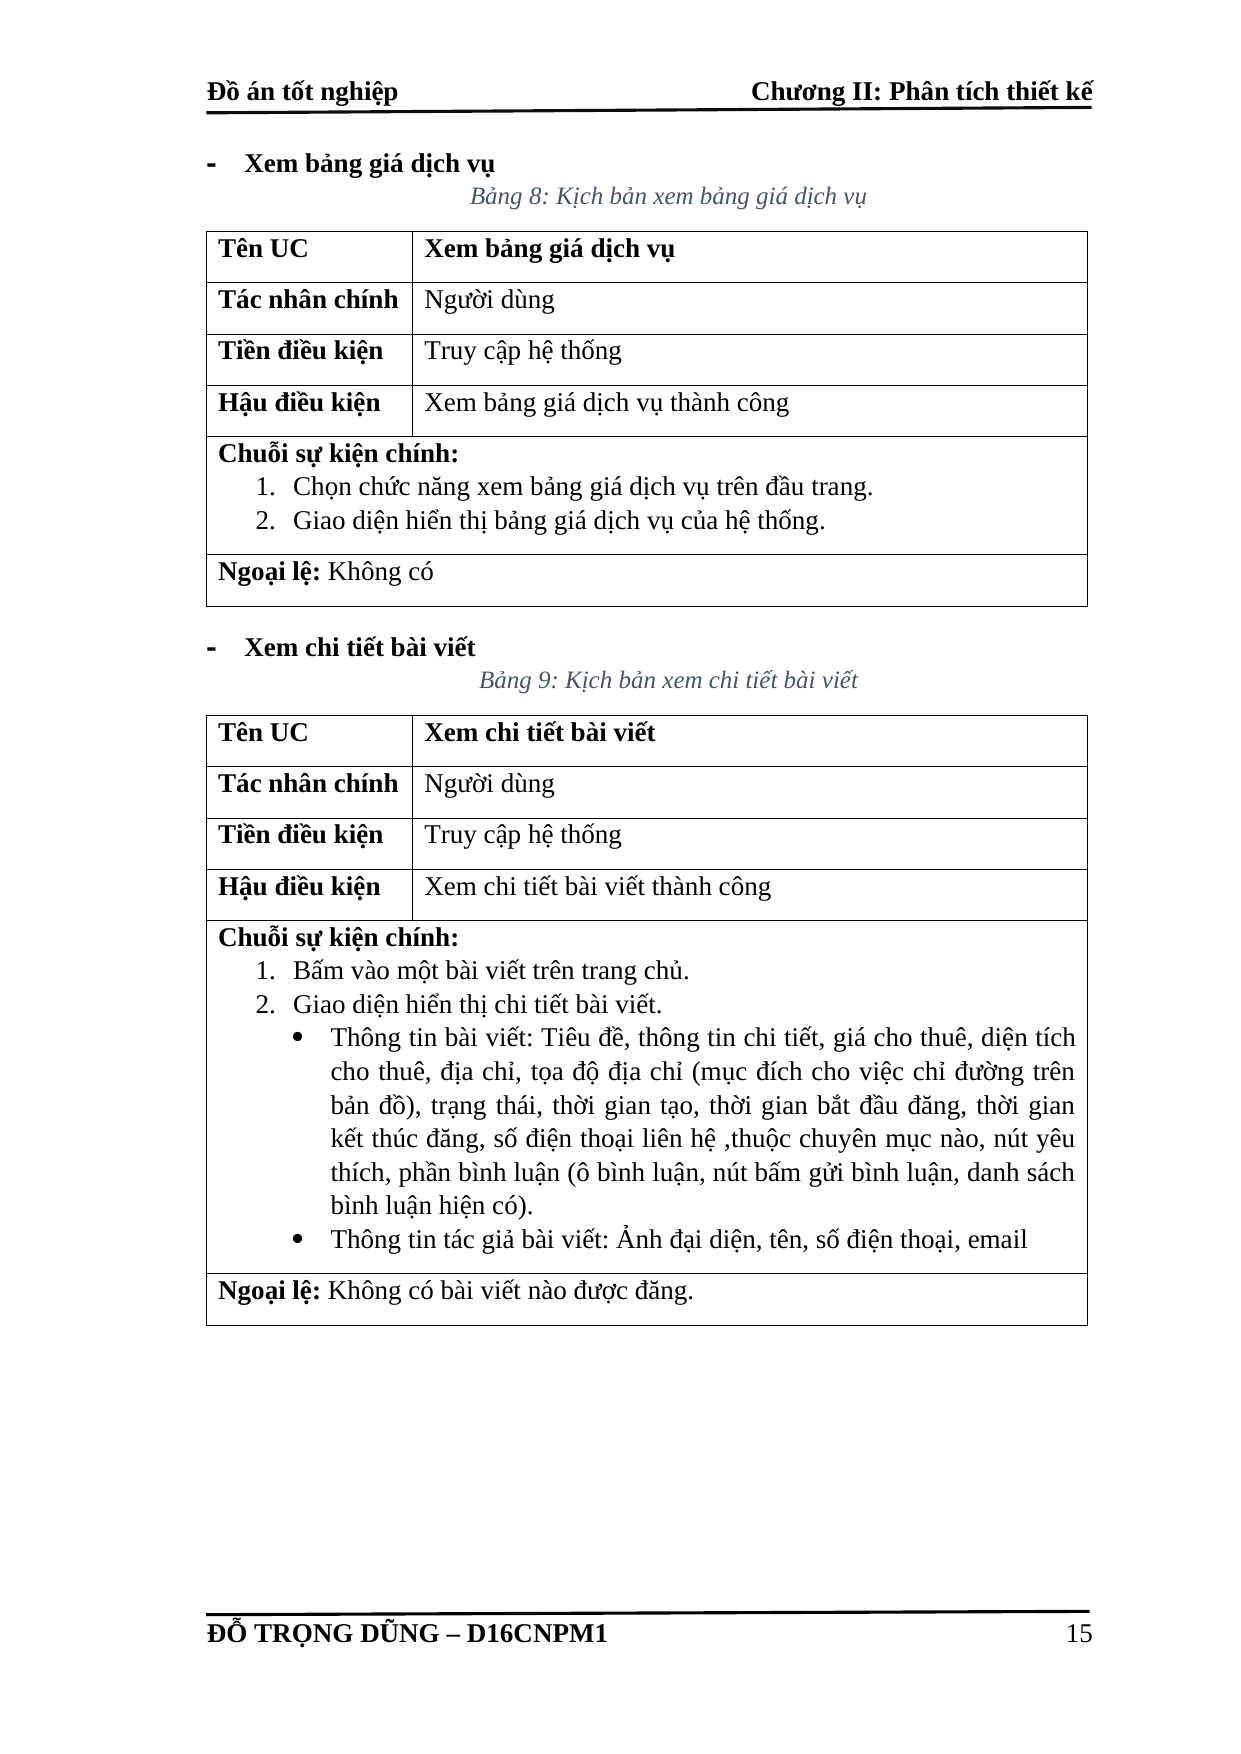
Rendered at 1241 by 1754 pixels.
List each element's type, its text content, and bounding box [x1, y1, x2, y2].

table_header Xem bảng giá dịch vụ [413, 232, 1087, 282]
table_cell Ngoại lệ: Không có bài viết nào được đăng. [207, 1274, 1087, 1324]
table_cell Hậu điều kiện [207, 870, 412, 920]
table_header Xem chi tiết bài viết [413, 716, 1087, 766]
table_cell Tiền điều kiện [207, 819, 412, 869]
table_cell Xem bảng giá dịch vụ thành công [413, 386, 1087, 436]
table_cell Tiền điều kiện [207, 335, 412, 385]
table_cell Tác nhân chính [207, 283, 412, 333]
table_cell Xem chi tiết bài viết thành công [413, 870, 1087, 920]
text Bảng 8: Kịch bản xem bảng giá dịch vụ [244, 181, 1093, 210]
table_cell Truy cập hệ thống [413, 335, 1087, 385]
text Bảng 9: Kịch bản xem chi tiết bài viết [244, 665, 1093, 694]
table_cell Tác nhân chính [207, 767, 412, 817]
table_cell Hậu điều kiện [207, 386, 412, 436]
table_cell Chuỗi sự kiện chính: Bấm vào một bài viết trên trang chủ. Giao diện hiển thị chi tiết bài viết. Thông tin bài viết: Tiêu đề, thông tin chi tiết, giá cho thuê, diện tích cho thuê, địa chỉ, tọa độ địa chỉ (mục đích cho việc chỉ đường trên bản đồ), trạng thái, thời gian tạo, thời gian bắt đầu đăng, thời gian kết thúc đăng, số điện thoại liên hệ ,thuộc chuyên mục nào, nút yêu thích, phần bình luận (ô bình luận, nút bấm gửi bình luận, danh sách bình luận hiện có). Thông tin tác giả bài viết: Ảnh đại diện, tên, số điện thoại, email [207, 921, 1087, 1273]
table_cell Truy cập hệ thống [413, 819, 1087, 869]
table_header Tên UC [207, 232, 412, 282]
table_cell Người dùng [413, 767, 1087, 817]
table_cell Ngoại lệ: Không có [207, 555, 1087, 606]
table_header Tên UC [207, 716, 412, 766]
table_cell Chuỗi sự kiện chính: Chọn chức năng xem bảng giá dịch vụ trên đầu trang. Giao diện hiển thị bảng giá dịch vụ của hệ thống. [207, 437, 1087, 554]
table_cell Người dùng [413, 283, 1087, 333]
list Xem bảng giá dịch vụ [207, 148, 1093, 179]
list Xem chi tiết bài viết [207, 632, 1093, 663]
